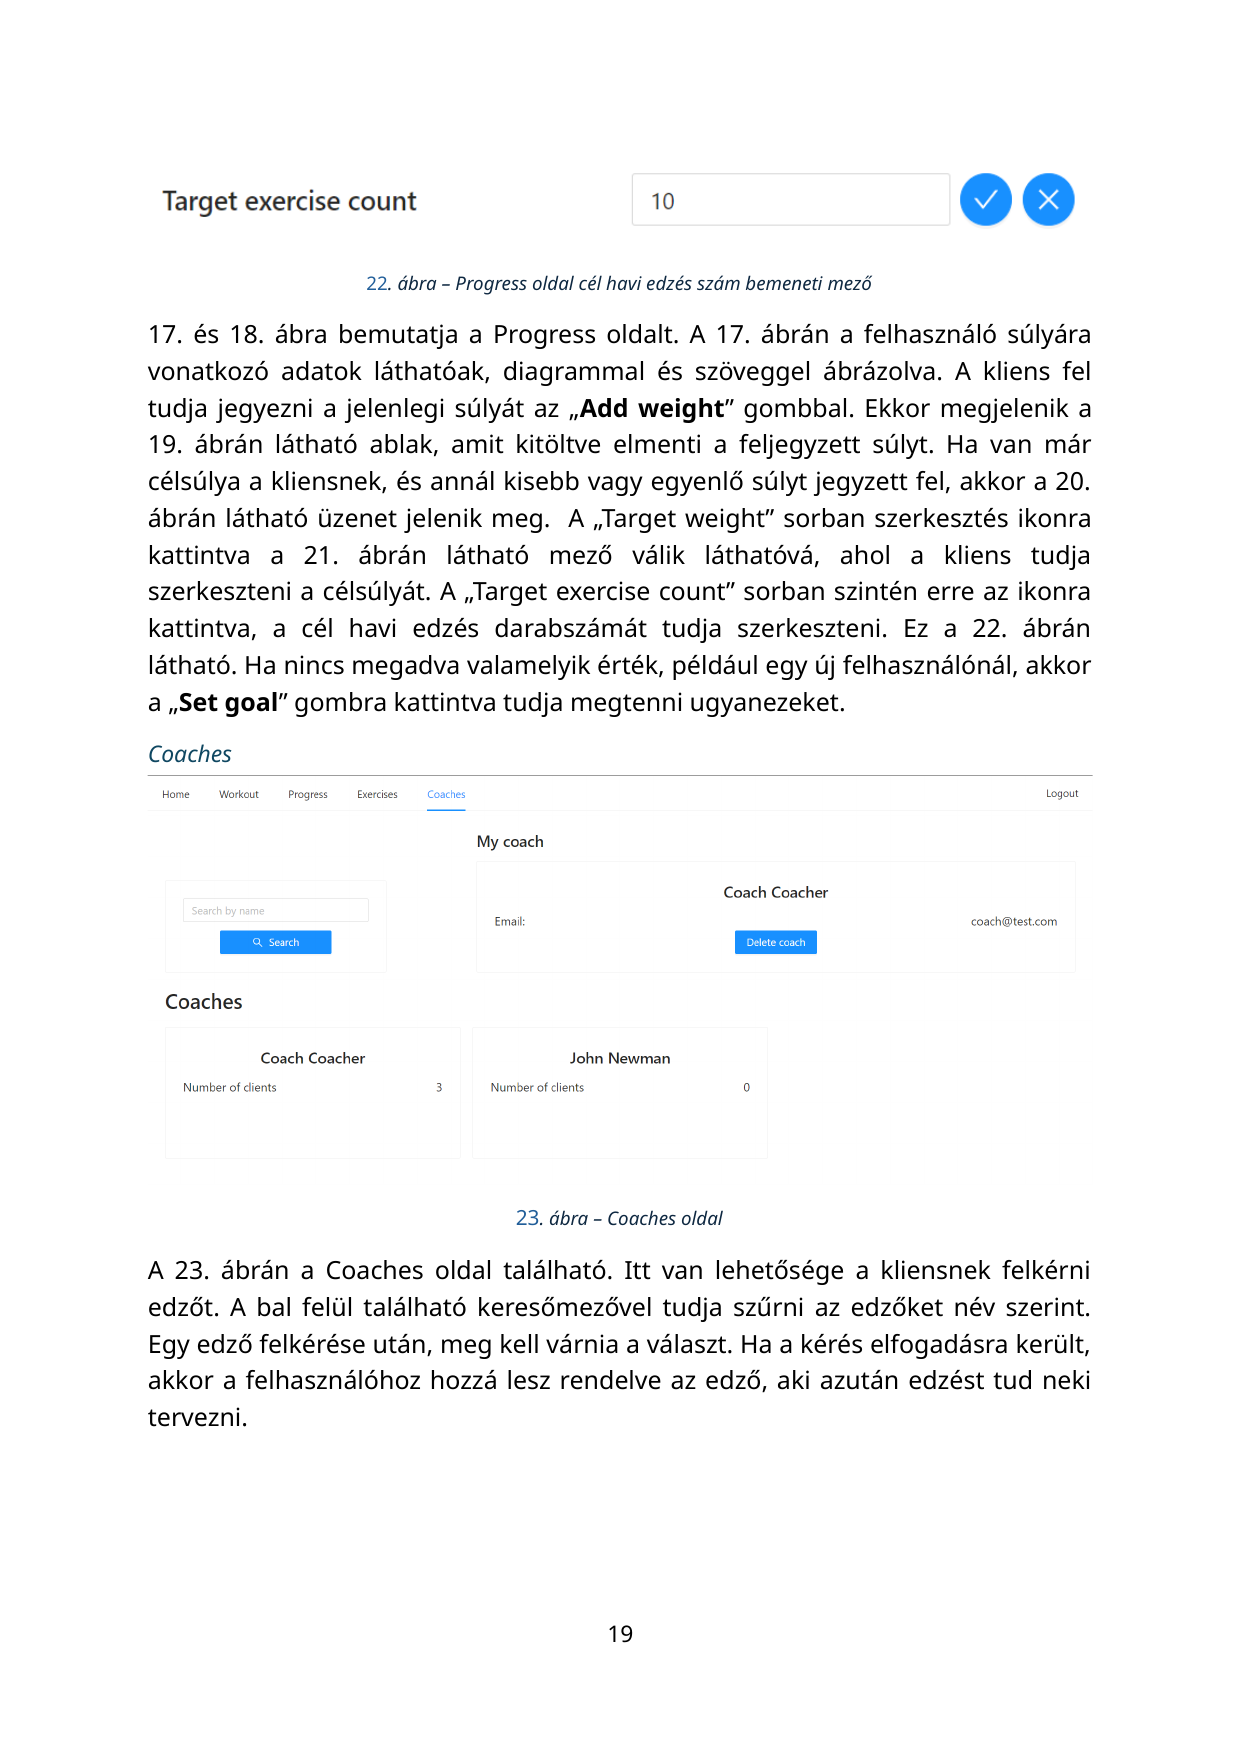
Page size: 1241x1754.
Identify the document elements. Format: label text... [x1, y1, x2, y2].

picture [147, 147, 1093, 252]
text A 23. ábrán a Coaches oldal található. Itt van lehetősége a kliensnek felkérni edzőt. A bal felül található keresőmezővel tudja szűrni az edzőket név szerint. Egy edző felkérése után, meg kell várnia a választ. Ha a kérés elfogadásra került, akkor a felhasználóhoz hozzá lesz rendelve az edző, aki azután edzést tud neki tervezni. [148, 1253, 1093, 1434]
text 17. és 18. ábra bemutatja a Progress oldalt. A 17. ábrán a felhasználó súlyára vonatkozó adatok láthatóak, diagrammal és szöveggel ábrázolva. A kliens fel tudja jegyezni a jelenlegi súlyát az „Add weight” gombbal. Ekkor megjelenik a 19. ábrán látható ablak, amit kitöltve elmenti a feljegyzett súlyt. Ha van már célsúlya a kliensnek, és annál kisebb vagy egyenlő súlyt jegyzett fel, akkor a 20. ábrán látható üzenet jelenik meg. A „Target weight” sorban szerkesztés ikonra kattintva a 21. ábrán látható mező válik láthatóvá, ahol a kliens tudja szerkeszteni a célsúlyát. A „Target exercise count” sorban szintén erre az ikonra kattintva, a cél havi edzés darabszámát tudja szerkeszteni. Ez a 22. ábrán látható. Ha nincs megadva valamelyik érték, például egy új felhasználónál, akkor a „Set goal” gombra kattintva tudja megtenni ugyanezeket. [148, 317, 1093, 718]
subtitle Coaches [148, 738, 1093, 769]
text 22. ábra – Progress oldal cél havi edzés szám bemeneti mező [148, 270, 1093, 296]
text 23. ábra – Coaches oldal [148, 1203, 1093, 1232]
picture [147, 775, 1093, 1185]
